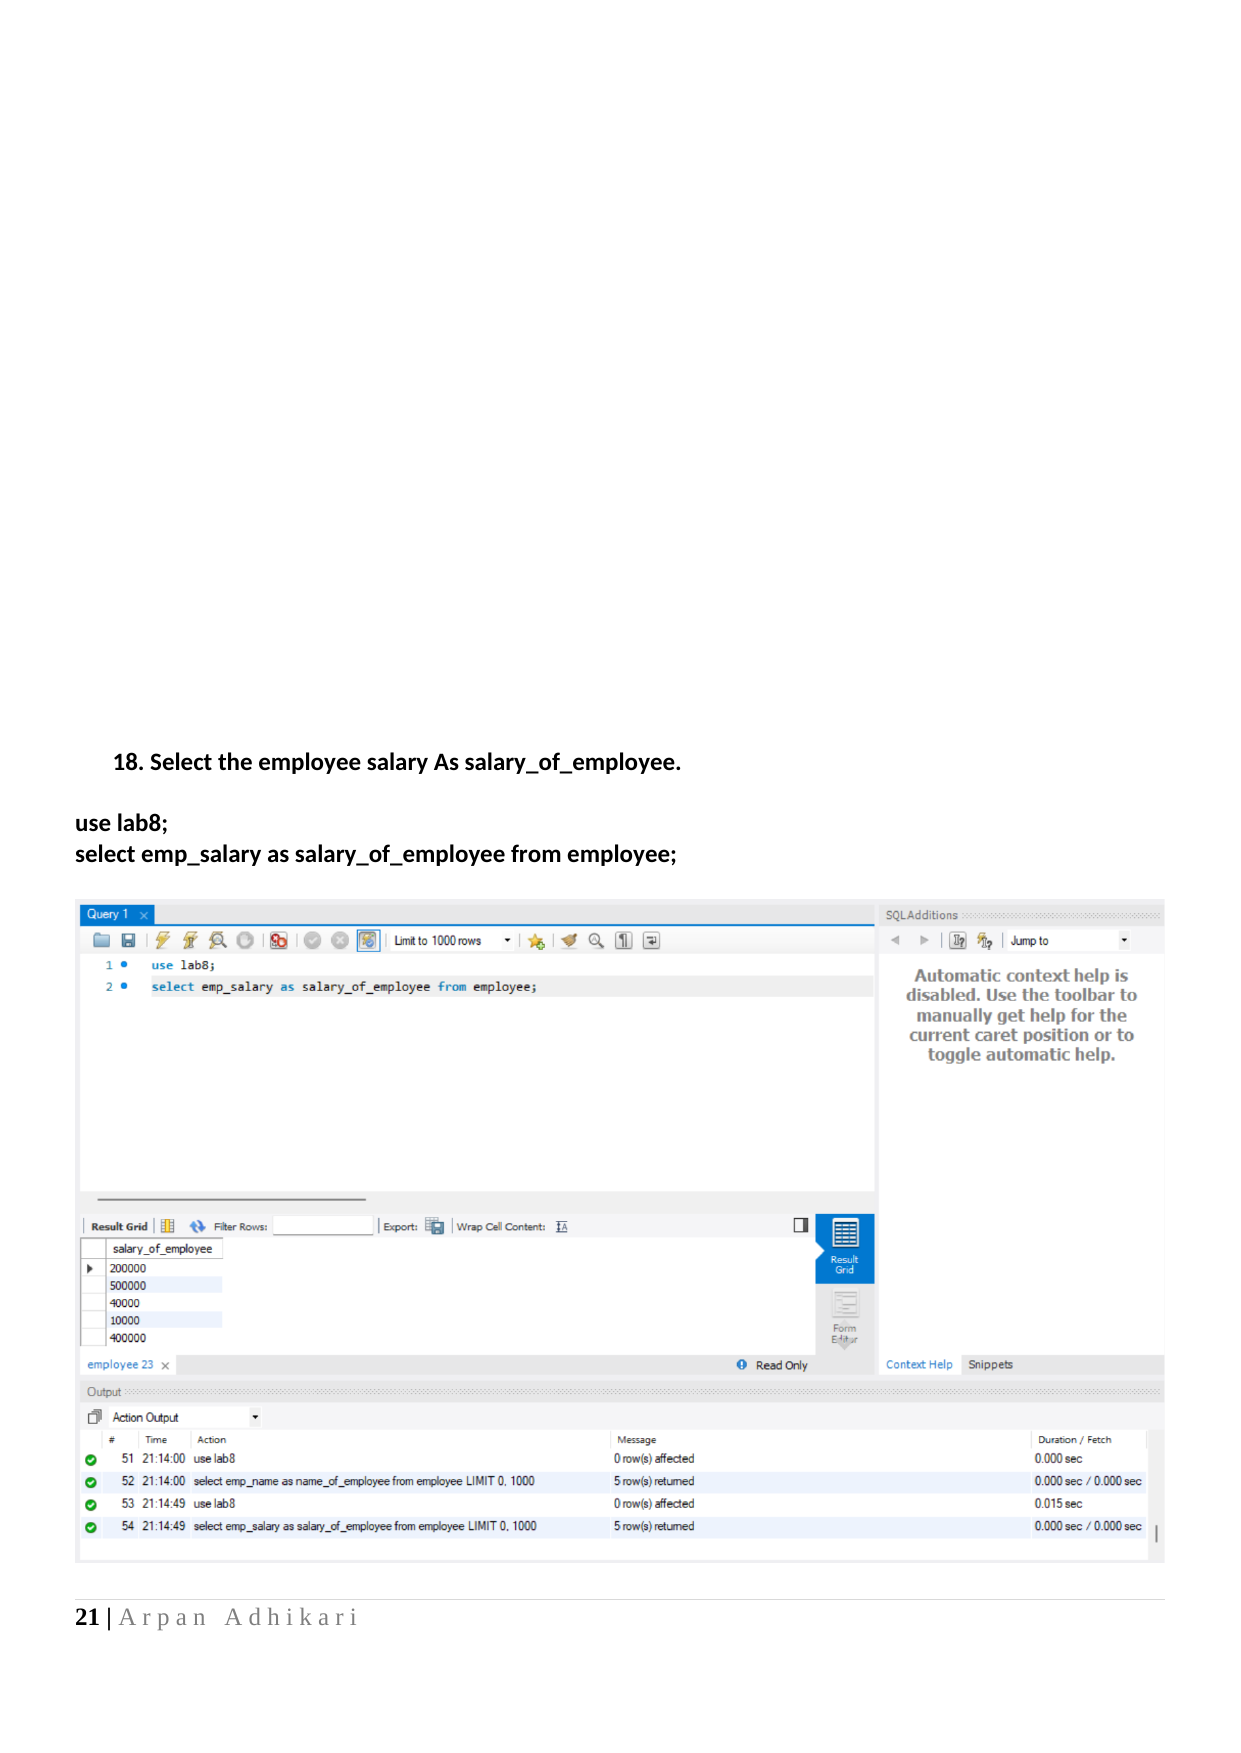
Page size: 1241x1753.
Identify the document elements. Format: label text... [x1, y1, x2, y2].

text select emp_salary as salary_of_employee from employee; [75, 838, 1165, 868]
text use lab8; [75, 807, 1165, 838]
picture [75, 899, 1165, 1563]
list Select the employee salary As salary_of_employee. [112, 746, 1165, 777]
